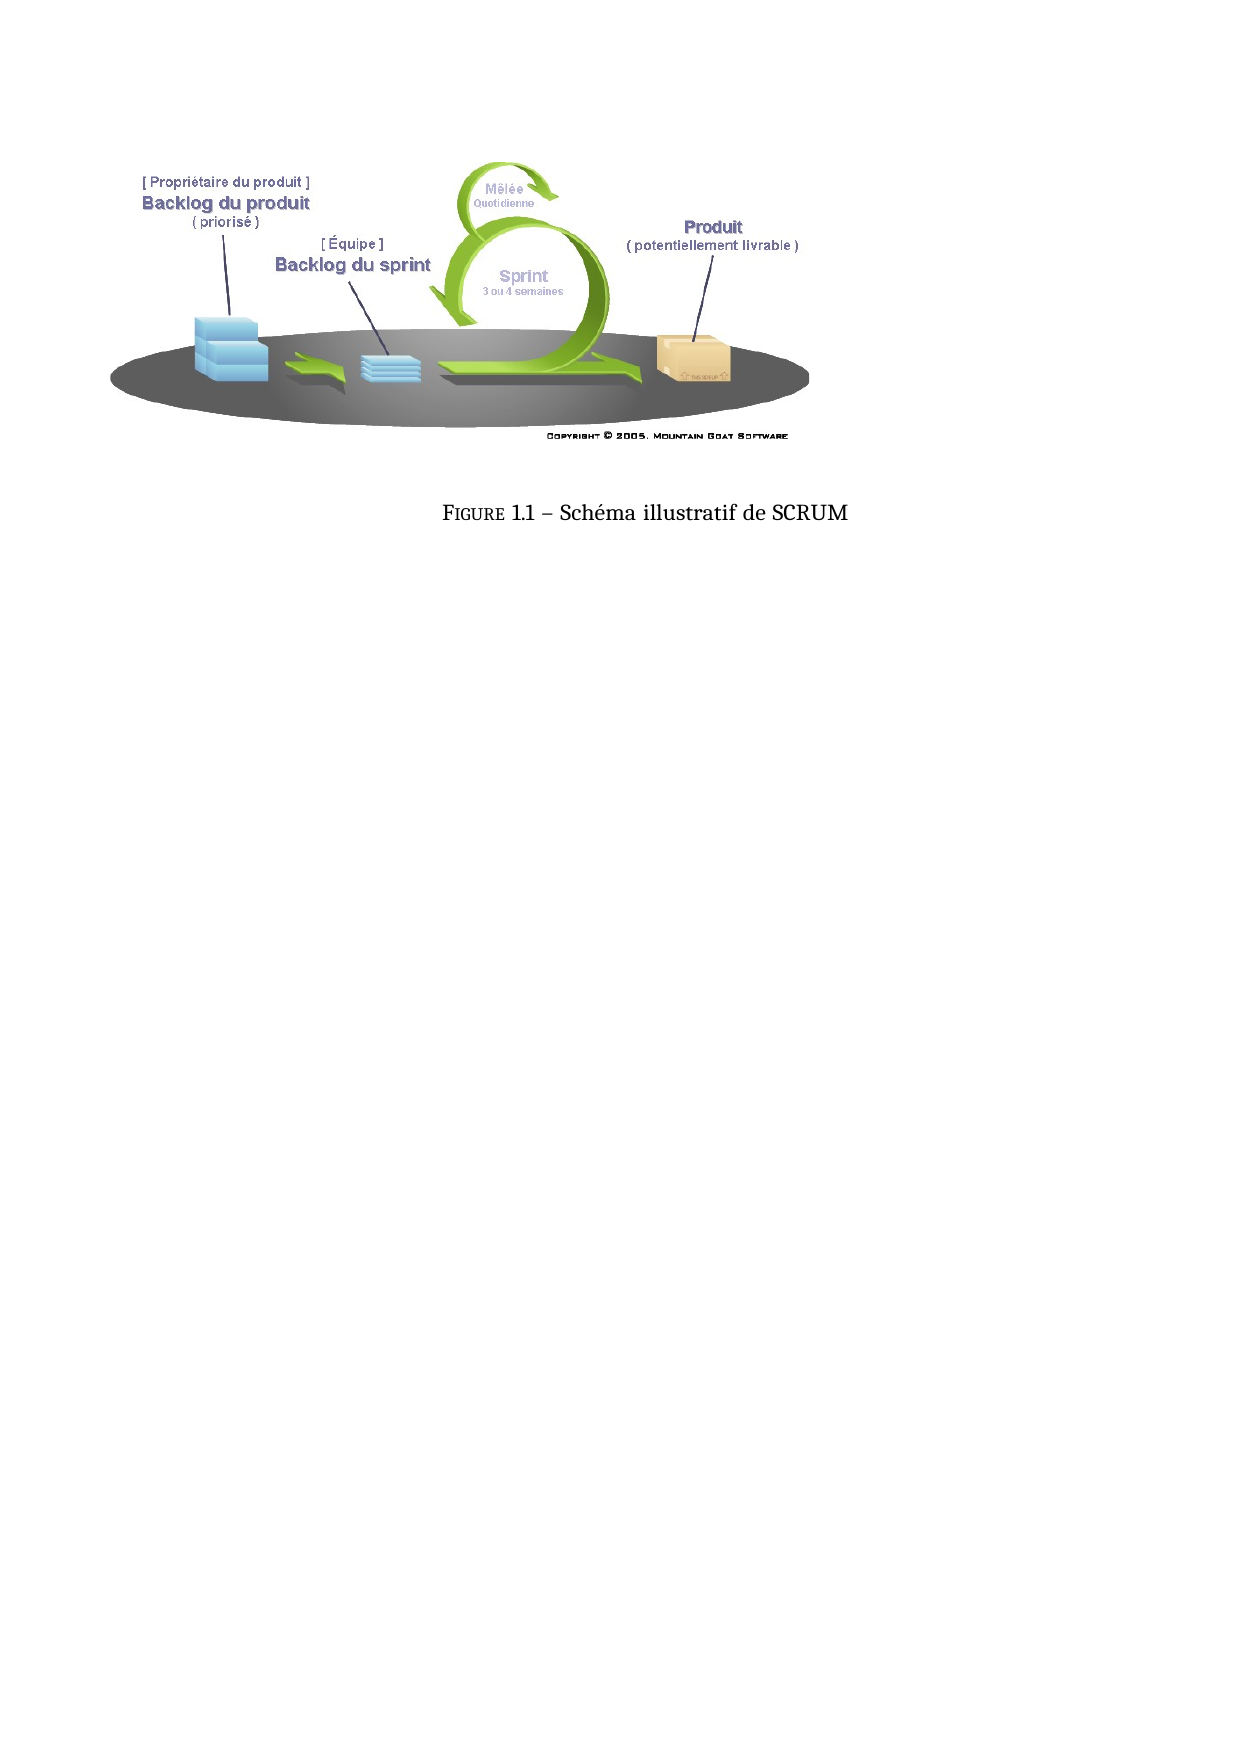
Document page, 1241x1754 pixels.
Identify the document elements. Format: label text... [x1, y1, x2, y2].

picture [110, 162, 810, 439]
text FIGURE 1.1 – Schéma illustratif de SCRUM [110, 500, 1180, 526]
